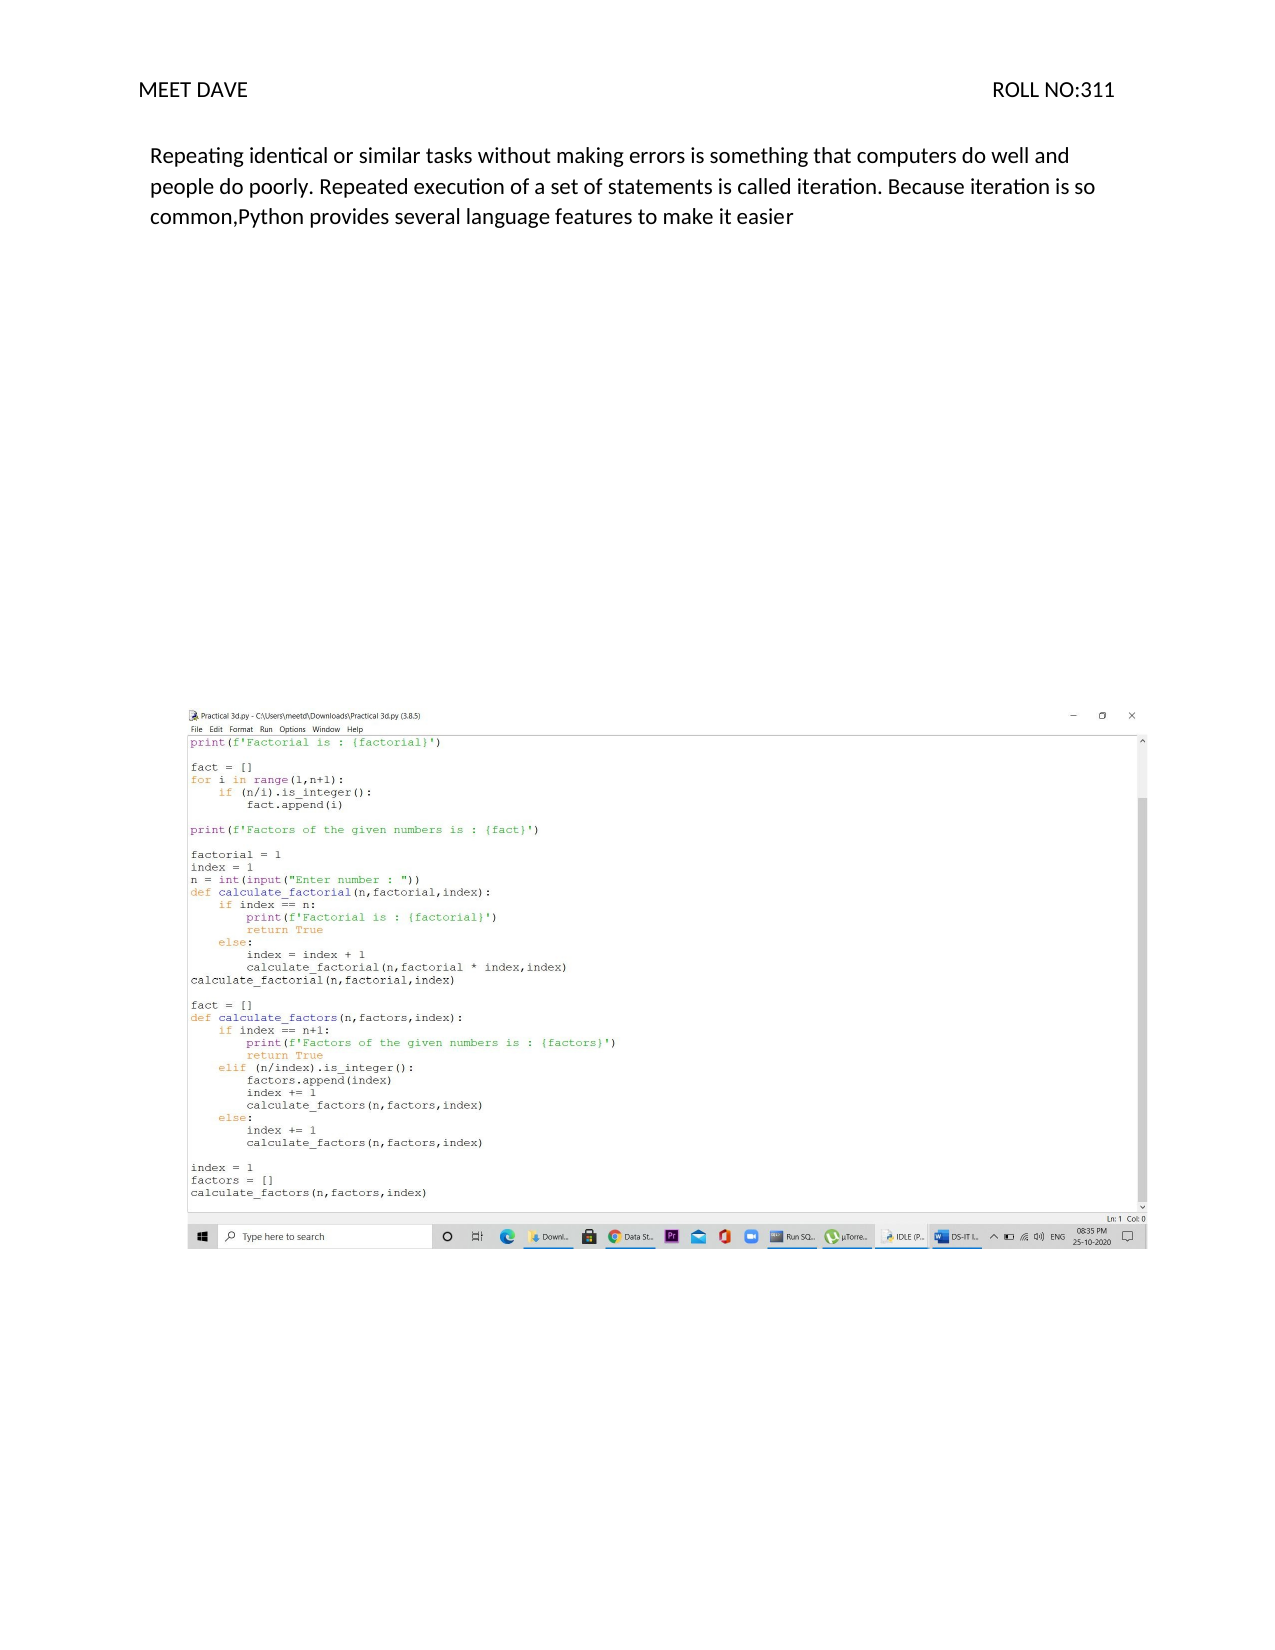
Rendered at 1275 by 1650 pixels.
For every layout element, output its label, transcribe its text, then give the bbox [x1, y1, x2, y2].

text Repeating identical or similar tasks without making errors is something that computers do well and people do poorly. Repeated execution of a set of statements is called iteration. Because iteration is so common,Python provides several language features to make it easier [150, 142, 1100, 230]
picture [187, 708, 1148, 1249]
